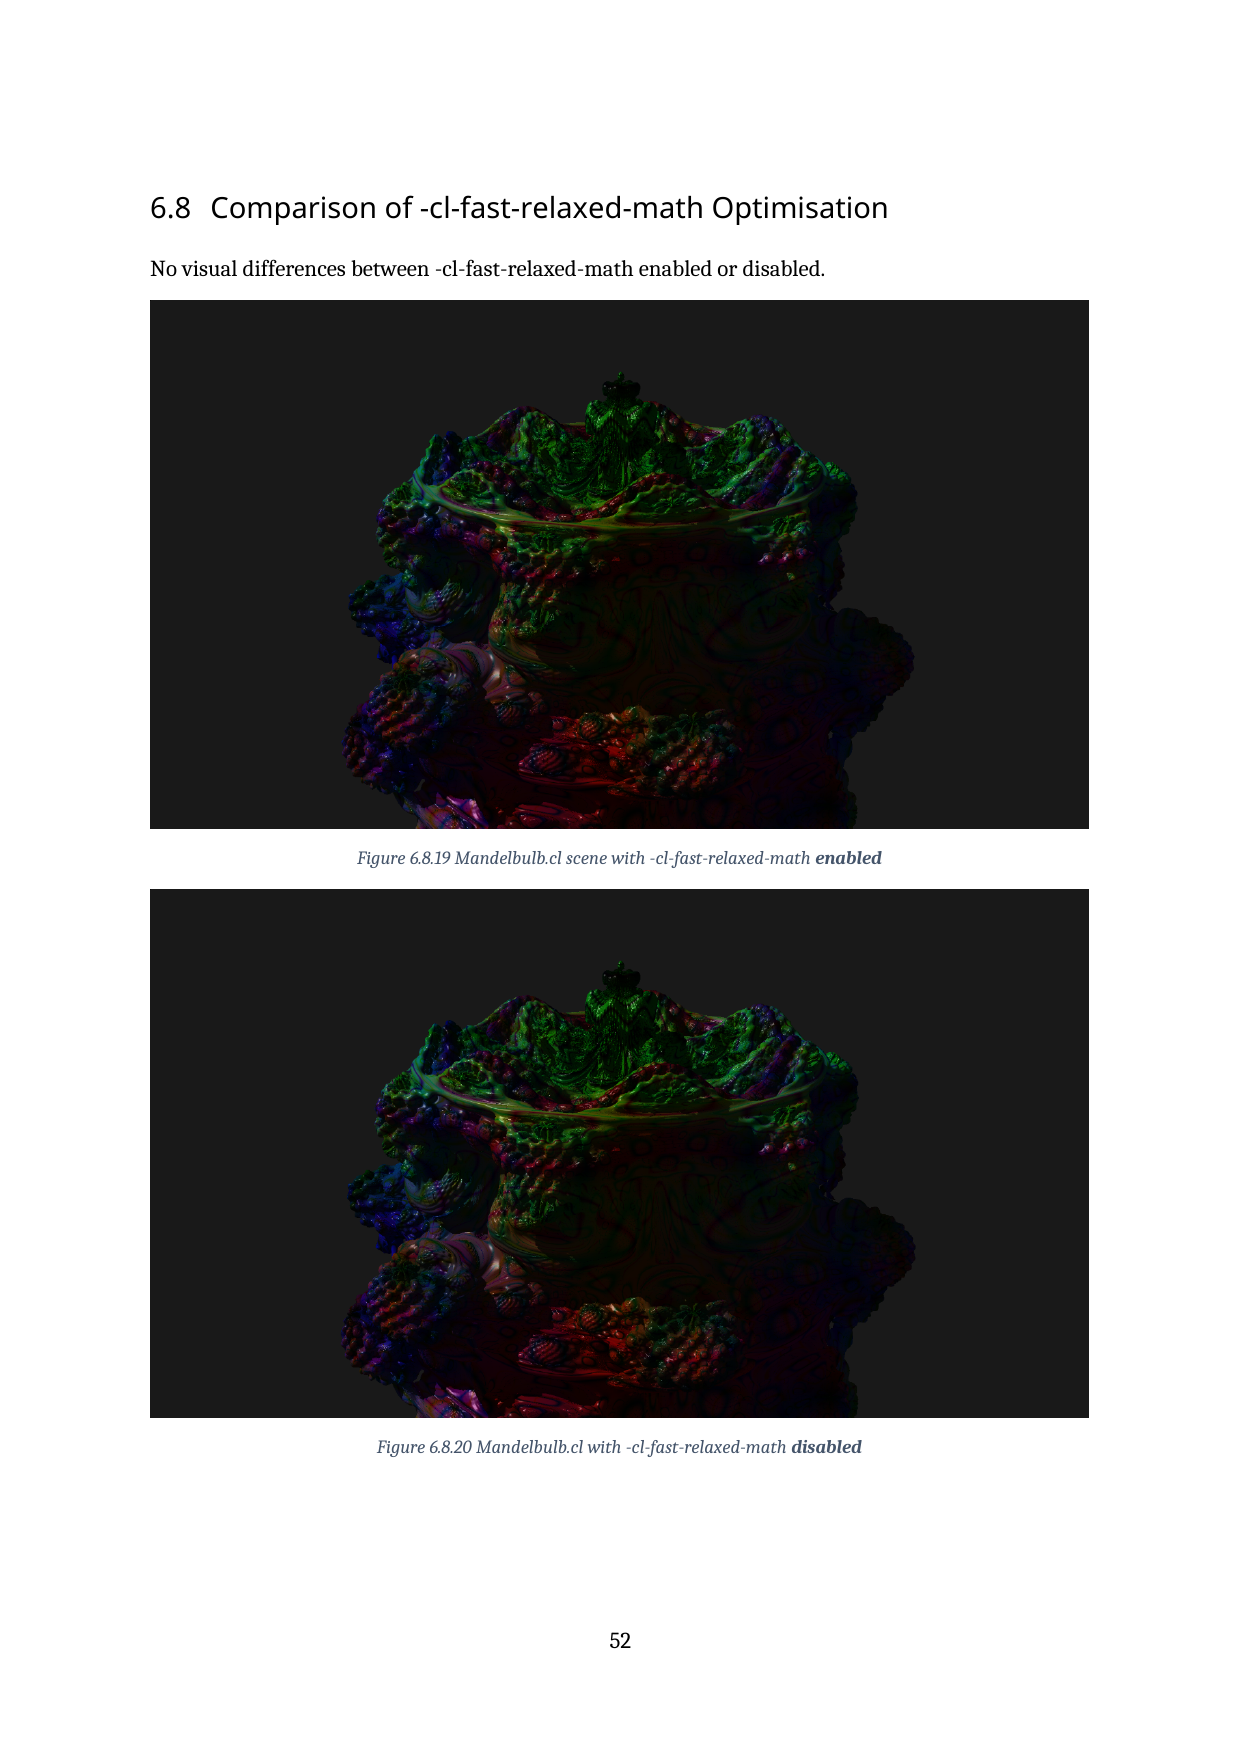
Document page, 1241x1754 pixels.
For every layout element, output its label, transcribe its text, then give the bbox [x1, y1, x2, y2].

picture [150, 300, 1089, 829]
text No visual differences between -cl-fast-relaxed-math enabled or disabled. [150, 255, 1090, 282]
picture [150, 889, 1089, 1418]
subtitle Comparison of -cl-fast-relaxed-math Optimisation [150, 187, 1090, 227]
